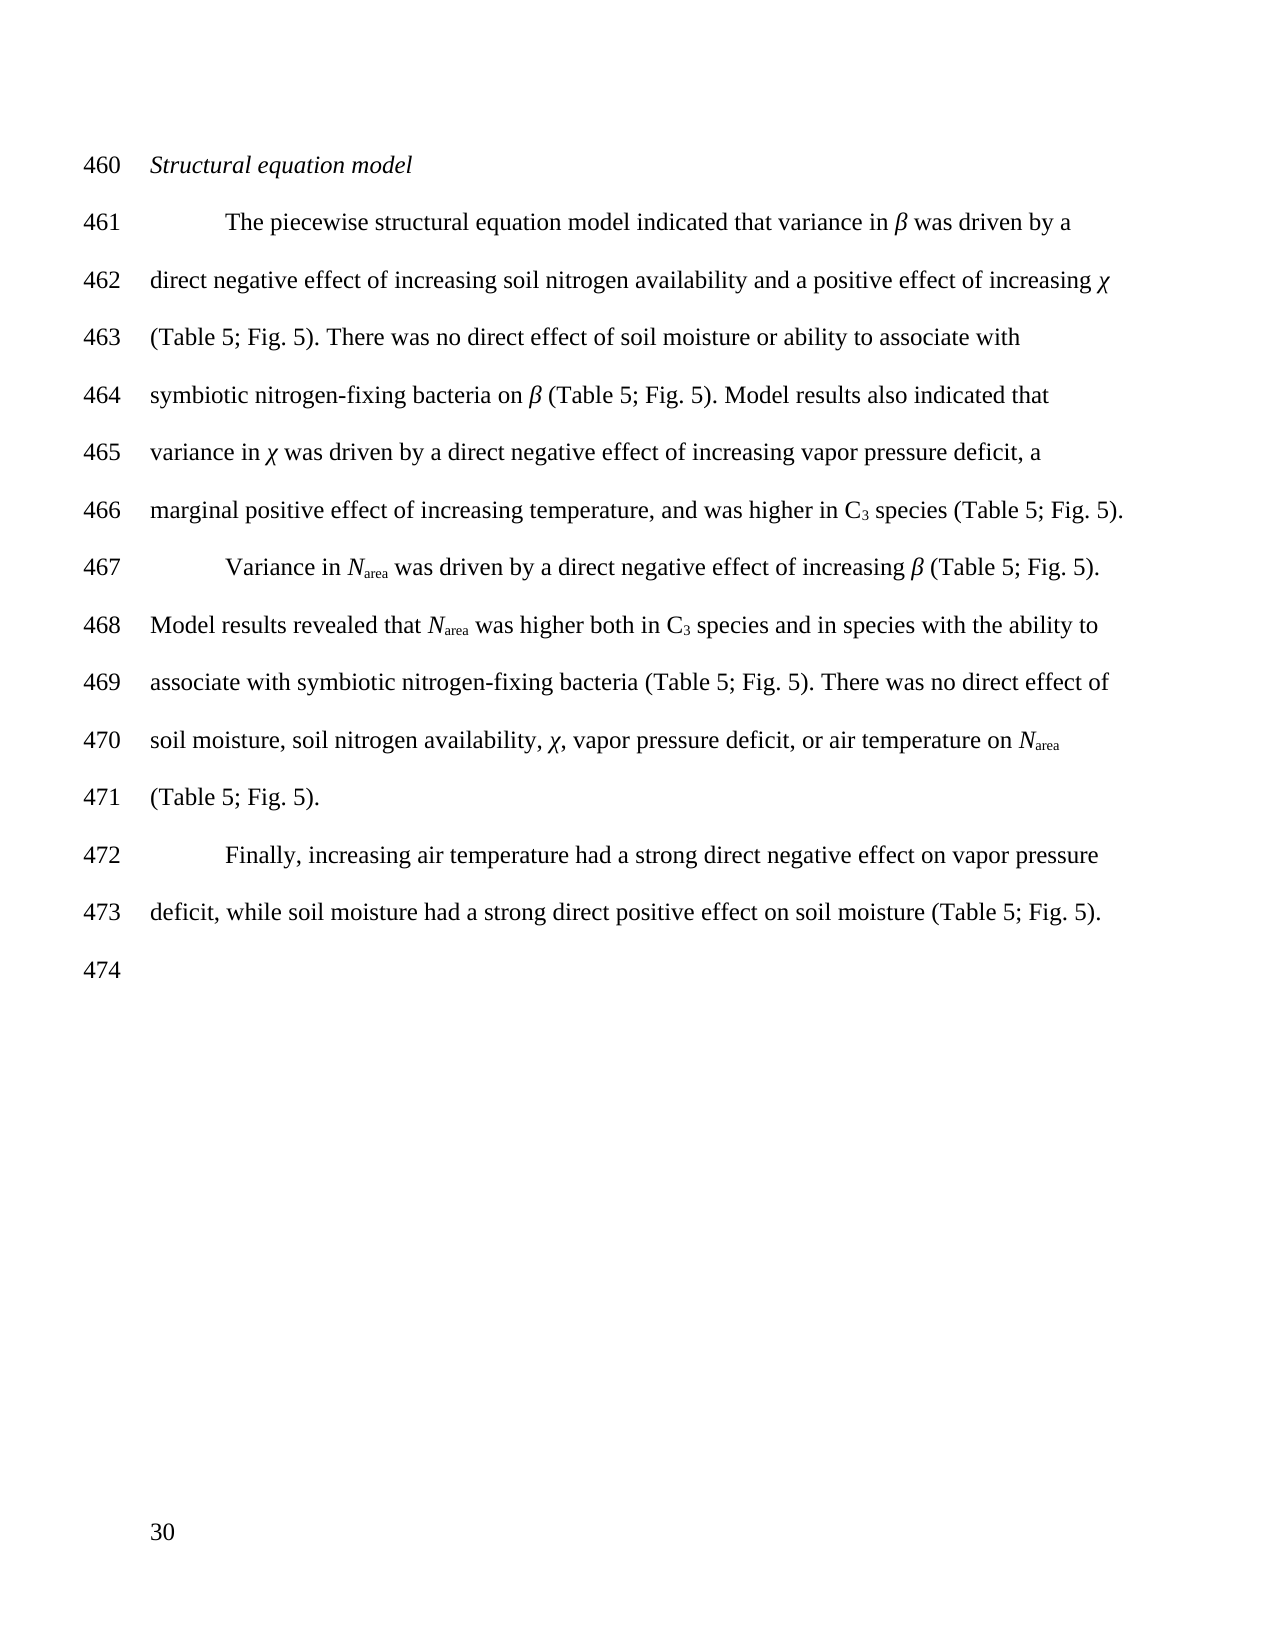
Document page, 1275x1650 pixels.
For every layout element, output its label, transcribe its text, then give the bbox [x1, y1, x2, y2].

text Variance in Narea was driven by a direct negative effect of increasing β (Table 5; Fig. 5). Model results revealed that Narea was higher both in C3 species and in species with the ability to associate with symbiotic nitrogen-fixing bacteria (Table 5; Fig. 5). There was no direct effect of soil moisture, soil nitrogen availability, χ, vapor pressure deficit, or air temperature on Narea (Table 5; Fig. 5). [150, 552, 1125, 811]
text Structural equation model [150, 150, 1125, 179]
text The piecewise structural equation model indicated that variance in β was driven by a direct negative effect of increasing soil nitrogen availability and a positive effect of increasing χ (Table 5; Fig. 5). There was no direct effect of soil moisture or ability to associate with symbiotic nitrogen-fixing bacteria on β (Table 5; Fig. 5). Model results also indicated that variance in χ was driven by a direct negative effect of increasing vapor pressure deficit, a marginal positive effect of increasing temperature, and was higher in C3 species (Table 5; Fig. 5). [150, 207, 1125, 524]
text Finally, increasing air temperature had a strong direct negative effect on vapor pressure deficit, while soil moisture had a strong direct positive effect on soil moisture (Table 5; Fig. 5). [150, 840, 1125, 926]
